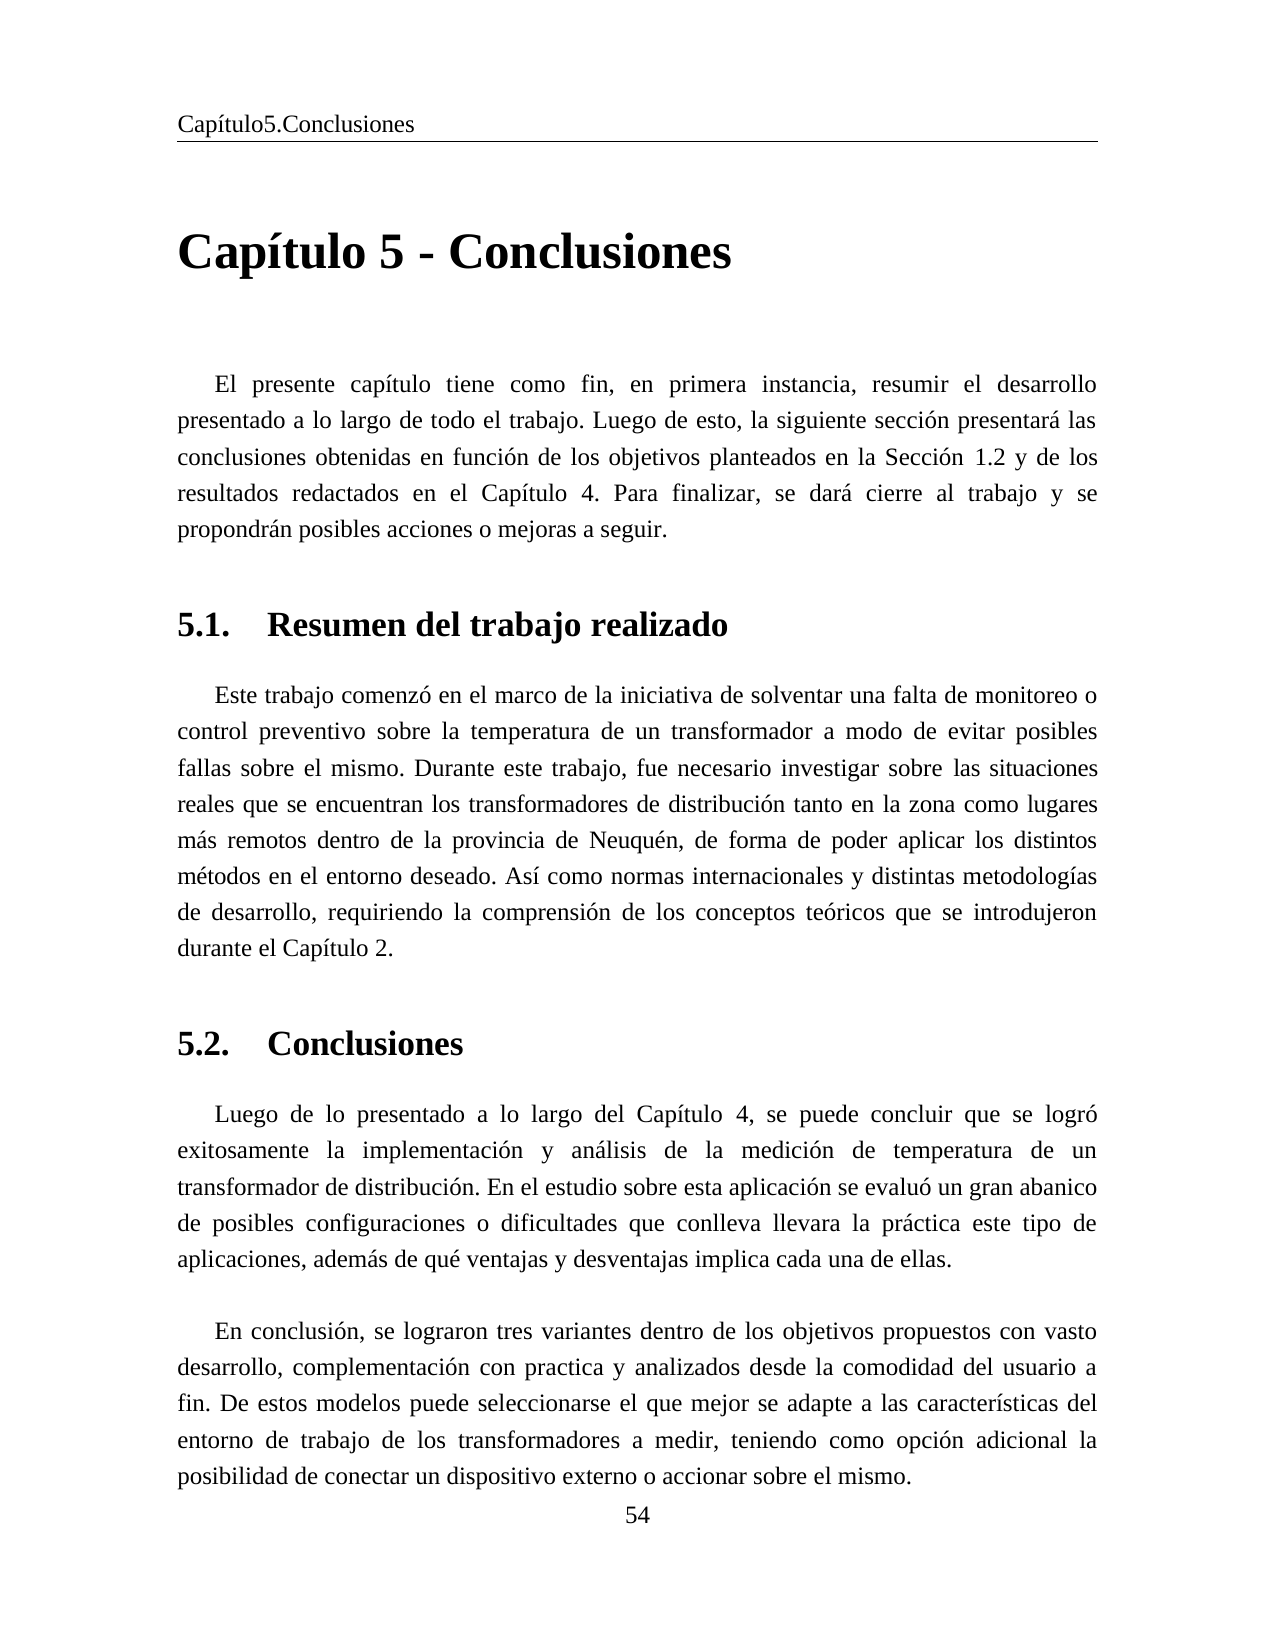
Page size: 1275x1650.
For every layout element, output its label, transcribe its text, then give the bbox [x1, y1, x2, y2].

subtitle Resumen del trabajo realizado [177, 603, 1200, 644]
subtitle Conclusiones [177, 1022, 1200, 1063]
text Luego de lo presentado a lo largo del Capítulo 4, se puede concluir que se logró exitosamente la implementación y análisis de la medición de temperatura de un transformador de distribución. En el estudio sobre esta aplicación se evaluó un gran abanico de posibles configuraciones o dificultades que conlleva llevara la práctica este tipo de aplicaciones, además de qué ventajas y desventajas implica cada una de ellas. [177, 1099, 1098, 1273]
text Este trabajo comenzó en el marco de la iniciativa de solventar una falta de monitoreo o control preventivo sobre la temperatura de un transformador a modo de evitar posibles fallas sobre el mismo. Durante este trabajo, fue necesario investigar sobre las situaciones reales que se encuentran los transformadores de distribución tanto en la zona como lugares más remotos dentro de la provincia de Neuquén, de forma de poder aplicar los distintos métodos en el entorno deseado. Así como normas internacionales y distintas metodologías de desarrollo, requiriendo la comprensión de los conceptos teóricos que se introdujeron durante el Capítulo 2. [177, 680, 1098, 962]
text En conclusión, se lograron tres variantes dentro de los objetivos propuestos con vasto desarrollo, complementación con practica y analizados desde la comodidad del usuario a fin. De estos modelos puede seleccionarse el que mejor se adapte a las características del entorno de trabajo de los transformadores a medir, teniendo como opción adicional la posibilidad de conectar un dispositivo externo o accionar sobre el mismo. [177, 1316, 1098, 1489]
text El presente capítulo tiene como fin, en primera instancia, resumir el desarrollo presentado a lo largo de todo el trabajo. Luego de esto, la siguiente sección presentará las conclusiones obtenidas en función de los objetivos planteados en la Sección 1.2 y de los resultados redactados en el Capítulo 4. Para finalizar, se dará cierre al trabajo y se propondrán posibles acciones o mejoras a seguir. [177, 369, 1098, 543]
subtitle Capítulo 5 - Conclusiones [177, 221, 780, 279]
